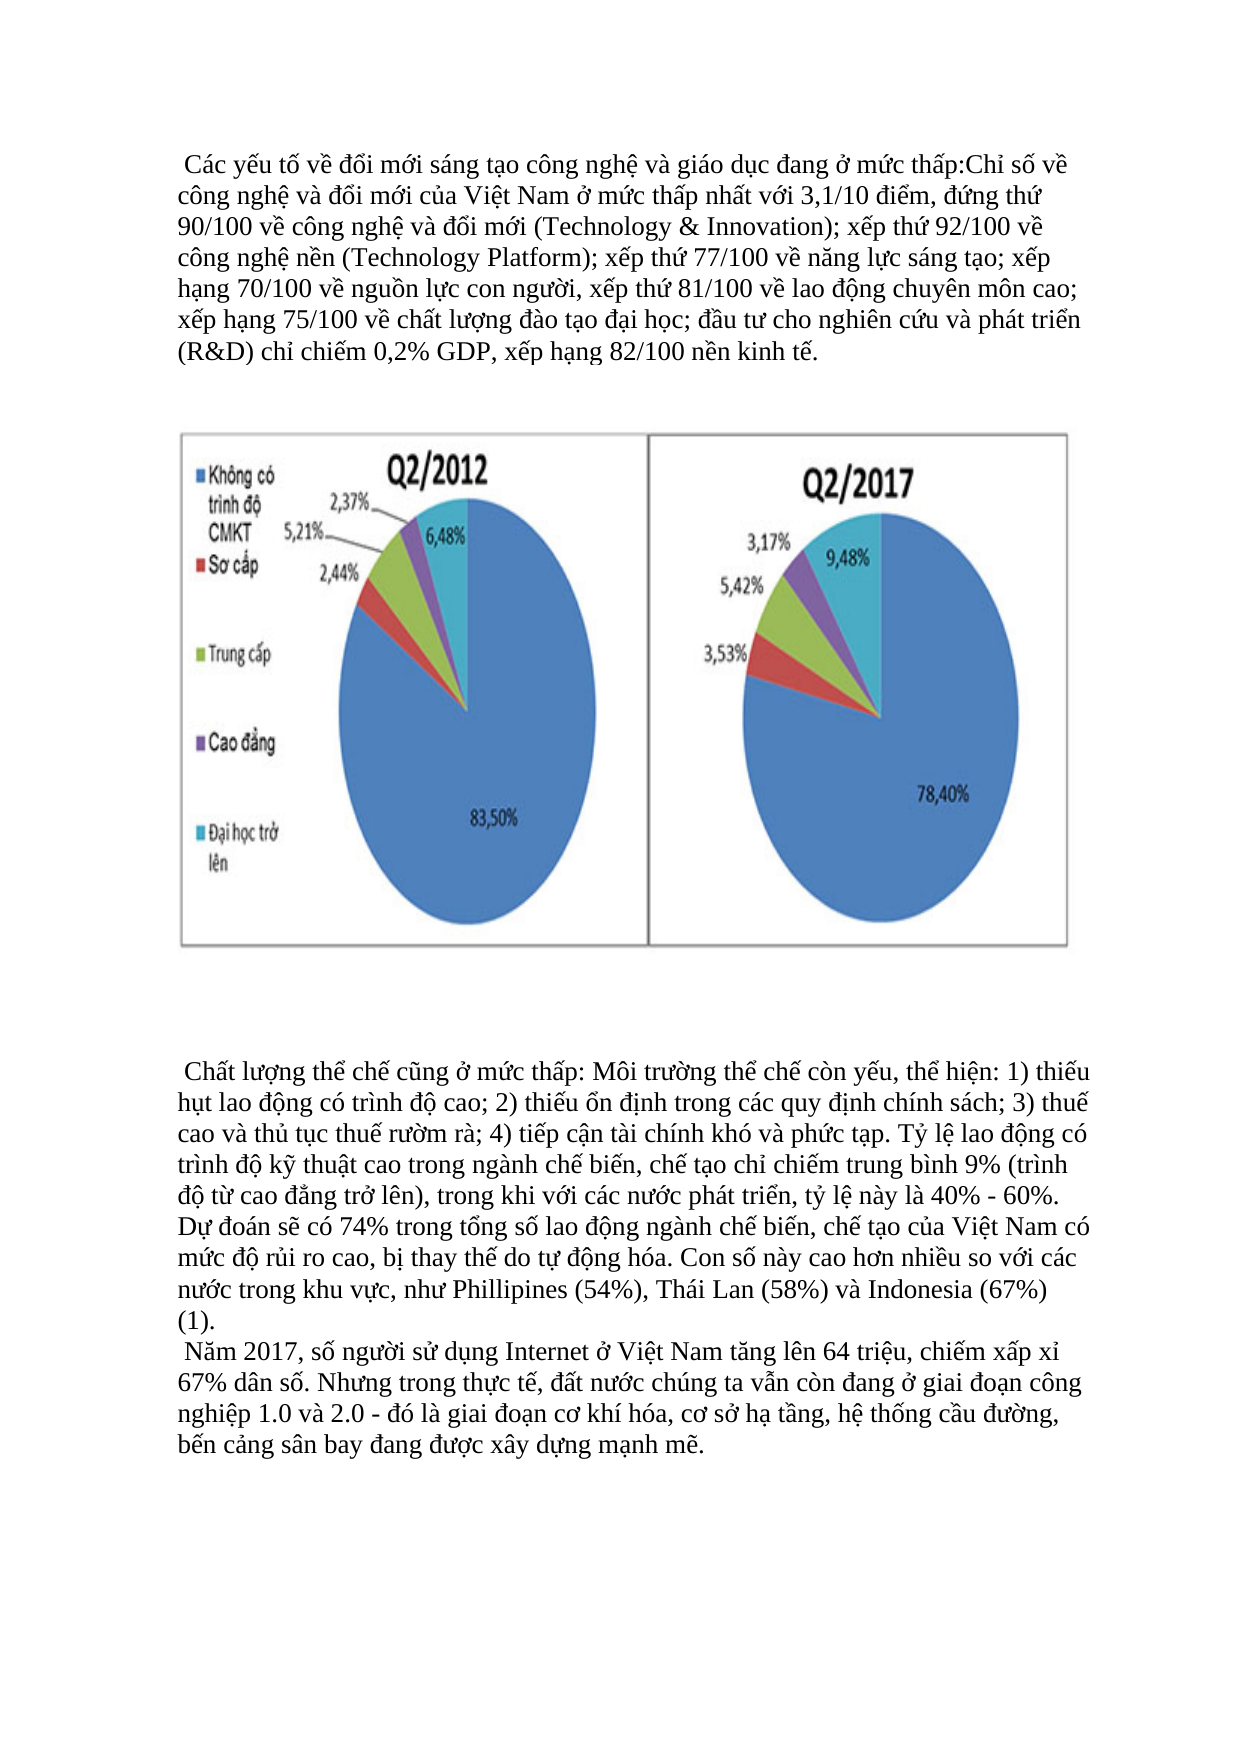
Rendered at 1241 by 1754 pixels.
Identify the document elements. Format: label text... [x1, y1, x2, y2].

text Năm 2017, số người sử dụng Internet ở Việt Nam tăng lên 64 triệu, chiếm xấp xỉ 67% dân số. Nhưng trong thực tế, đất nước chúng ta vẫn còn đang ở giai đoạn công nghiệp 1.0 và 2.0 - đó là giai đoạn cơ khí hóa, cơ sở hạ tầng, hệ thống cầu đường, bến cảng sân bay đang được xây dựng mạnh mẽ. [177, 1335, 1092, 1459]
text Chất lượng thể chế cũng ở mức thấp: Môi trường thể chế còn yếu, thể hiện: 1) thiếu hụt lao động có trình độ cao; 2) thiếu ổn định trong các quy định chính sách; 3) thuế cao và thủ tục thuế rườm rà; 4) tiếp cận tài chính khó và phức tạp. Tỷ lệ lao động có trình độ kỹ thuật cao trong ngành chế biến, chế tạo chỉ chiếm trung bình 9% (trình độ từ cao đẳng trở lên), trong khi với các nước phát triển, tỷ lệ này là 40% - 60%. Dự đoán sẽ có 74% trong tổng số lao động ngành chế biến, chế tạo của Việt Nam có mức độ rủi ro cao, bị thay thế do tự động hóa. Con số này cao hơn nhiều so với các nước trong khu vực, như Phillipines (54%), Thái Lan (58%) và Indonesia (67%) (1). [177, 1055, 1092, 1335]
picture [177, 365, 1077, 1024]
text Các yếu tố về đổi mới sáng tạo công nghệ và giáo dục đang ở mức thấp:Chỉ số về công nghệ và đổi mới của Việt Nam ở mức thấp nhất với 3,1/10 điểm, đứng thứ 90/100 về công nghệ và đổi mới (Technology & Innovation); xếp thứ 92/100 về công nghệ nền (Technology Platform); xếp thứ 77/100 về năng lực sáng tạo; xếp hạng 70/100 về nguồn lực con người, xếp thứ 81/100 về lao động chuyên môn cao; xếp hạng 75/100 về chất lượng đào tạo đại học; đầu tư cho nghiên cứu và phát triển (R&D) chỉ chiếm 0,2% GDP, xếp hạng 82/100 nền kinh tế. [177, 148, 1092, 366]
